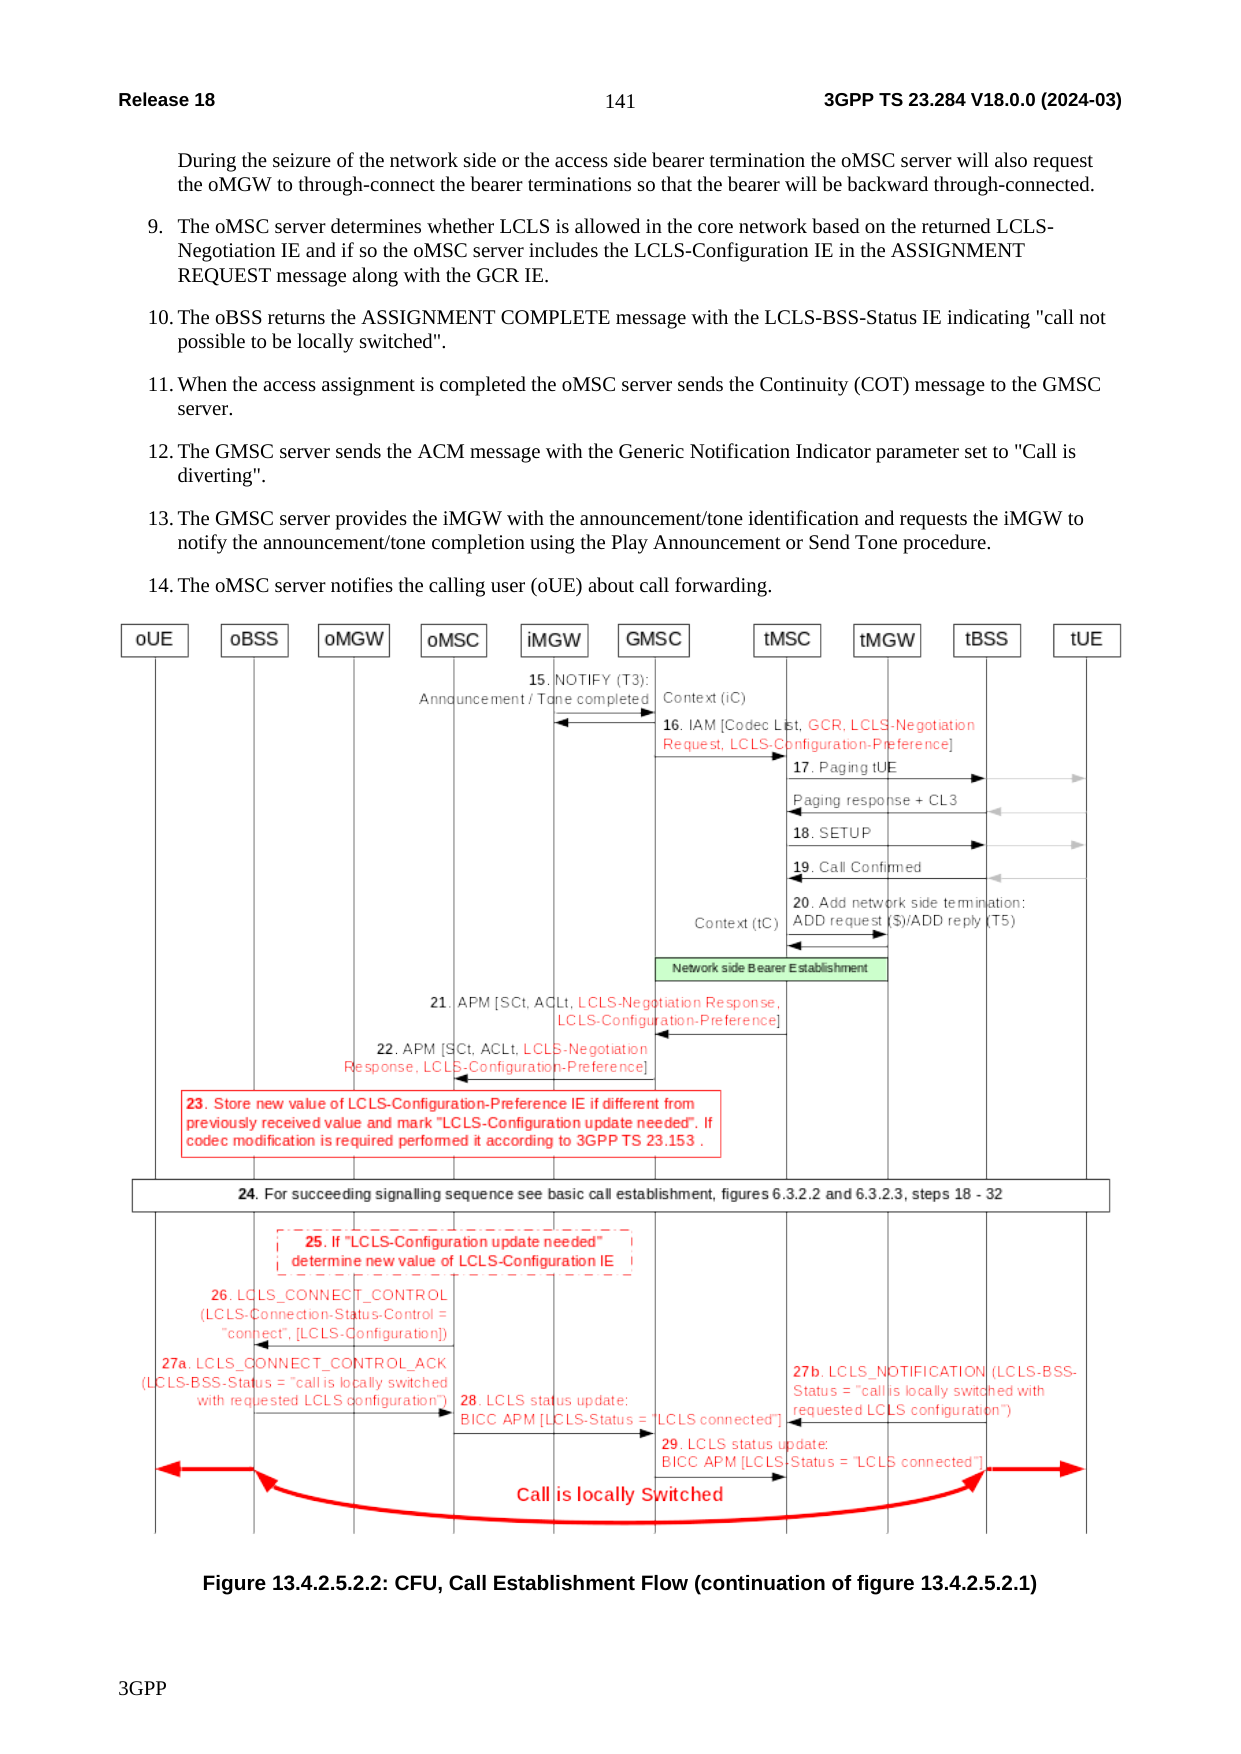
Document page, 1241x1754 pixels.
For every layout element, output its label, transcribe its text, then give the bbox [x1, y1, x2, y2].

text 11. When the access assignment is completed the oMSC server sends the Continuity (COT) message to the GMSC server. [148, 372, 1122, 420]
text 13. The GMSC server provides the iMGW with the announcement/tone identification and requests the iMGW to notify the announcement/tone completion using the Play Announcement or Send Tone procedure. [148, 506, 1122, 554]
text 9. The oMSC server determines whether LCLS is allowed in the core network based on the returned LCLS-Negotiation IE and if so the oMSC server includes the LCLS-Configuration IE in the ASSIGNMENT REQUEST message along with the GCR IE. [148, 214, 1122, 287]
text 10. The oBSS returns the ASSIGNMENT COMPLETE message with the LCLS-BSS-Status IE indicating "call not possible to be locally switched". [148, 305, 1122, 353]
text 14. The oMSC server notifies the calling user (oUE) about call forwarding. [148, 573, 1122, 597]
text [148, 147, 1122, 196]
text 12. The GMSC server sends the ACM message with the Generic Notification Indicator parameter set to "Call is diverting". [148, 439, 1122, 487]
text Figure 13.4.2.5.2.2: CFU, Call Establishment Flow (continuation of figure 13.4.2.5.2.1) [118, 1571, 1122, 1595]
